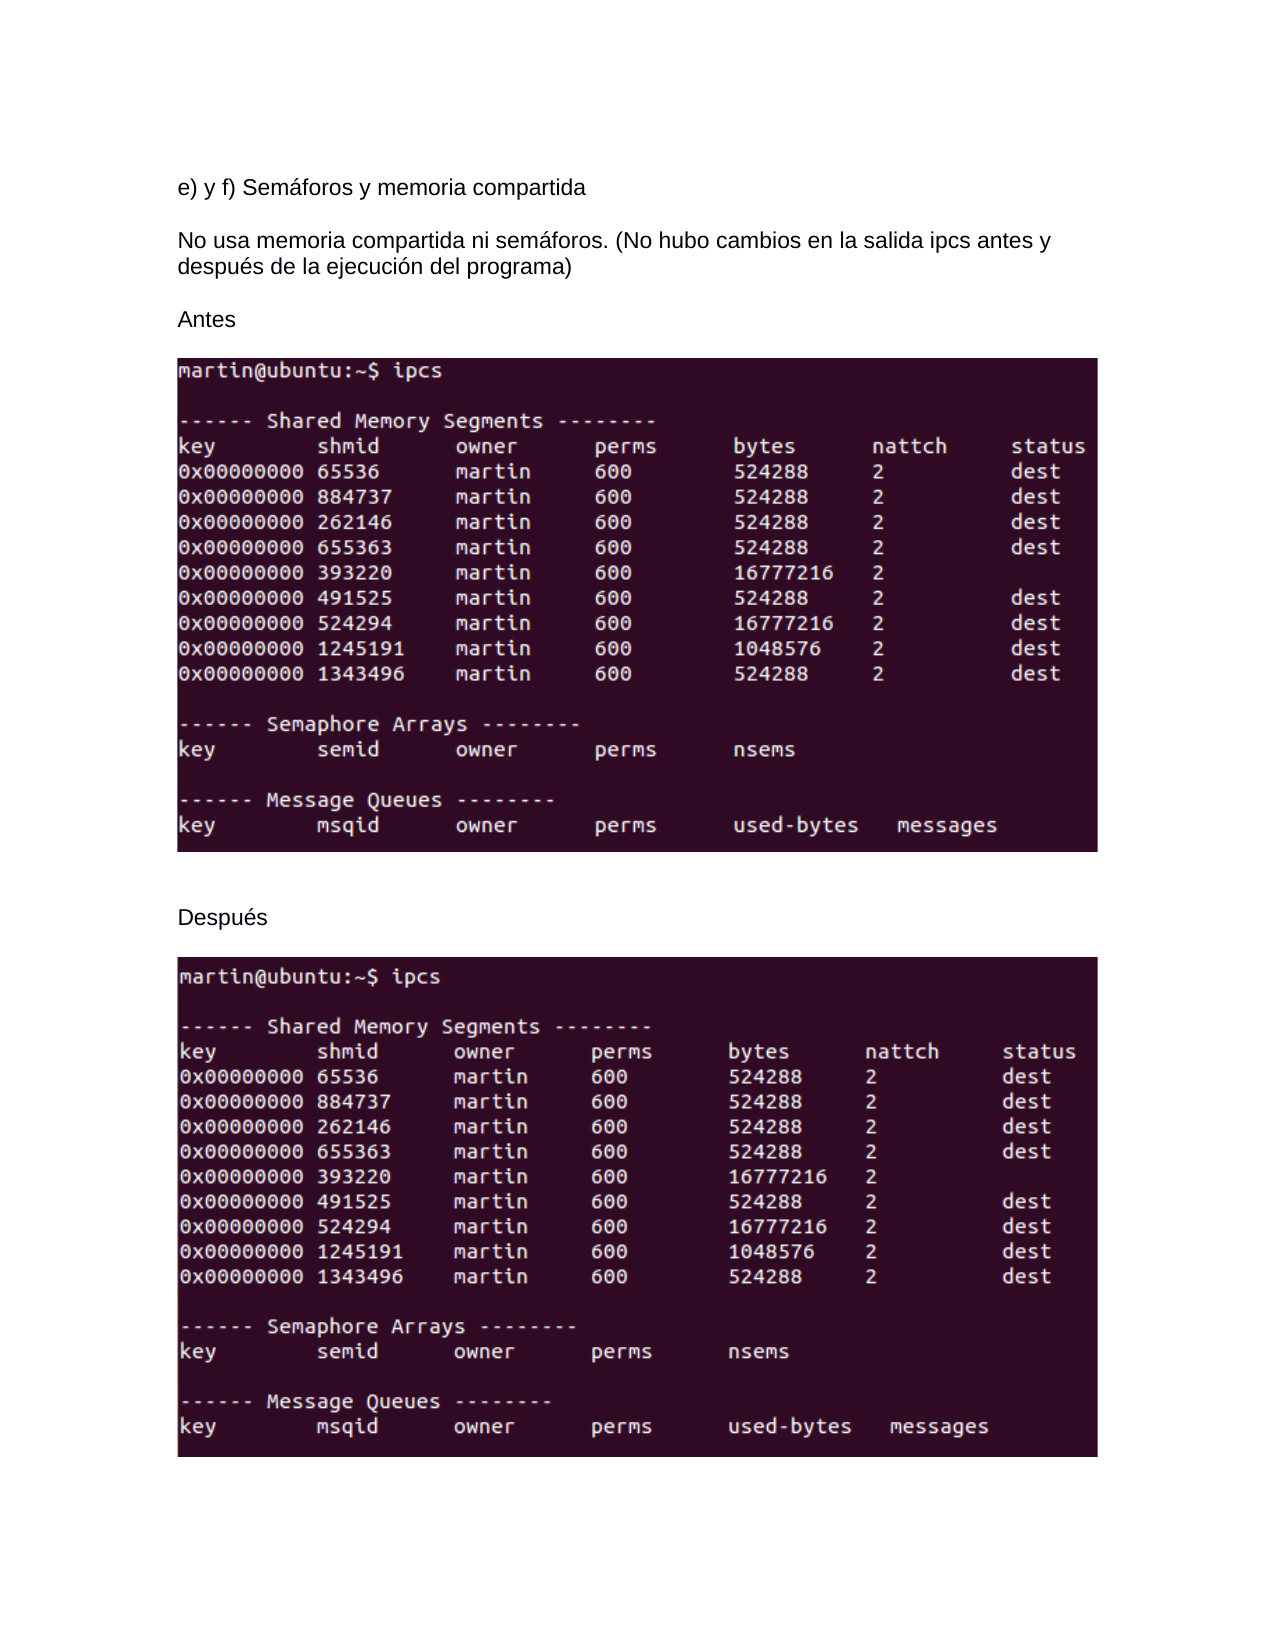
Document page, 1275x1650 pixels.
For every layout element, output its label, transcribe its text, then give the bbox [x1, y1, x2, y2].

text e) y f) Semáforos y memoria compartida [177, 174, 1098, 200]
text No usa memoria compartida ni semáforos. (No hubo cambios en la salida ipcs antes y después de la ejecución del programa) [177, 227, 1098, 279]
picture [177, 957, 1098, 1457]
picture [177, 358, 1098, 852]
text Antes [177, 306, 1098, 332]
text Después [177, 904, 1098, 931]
